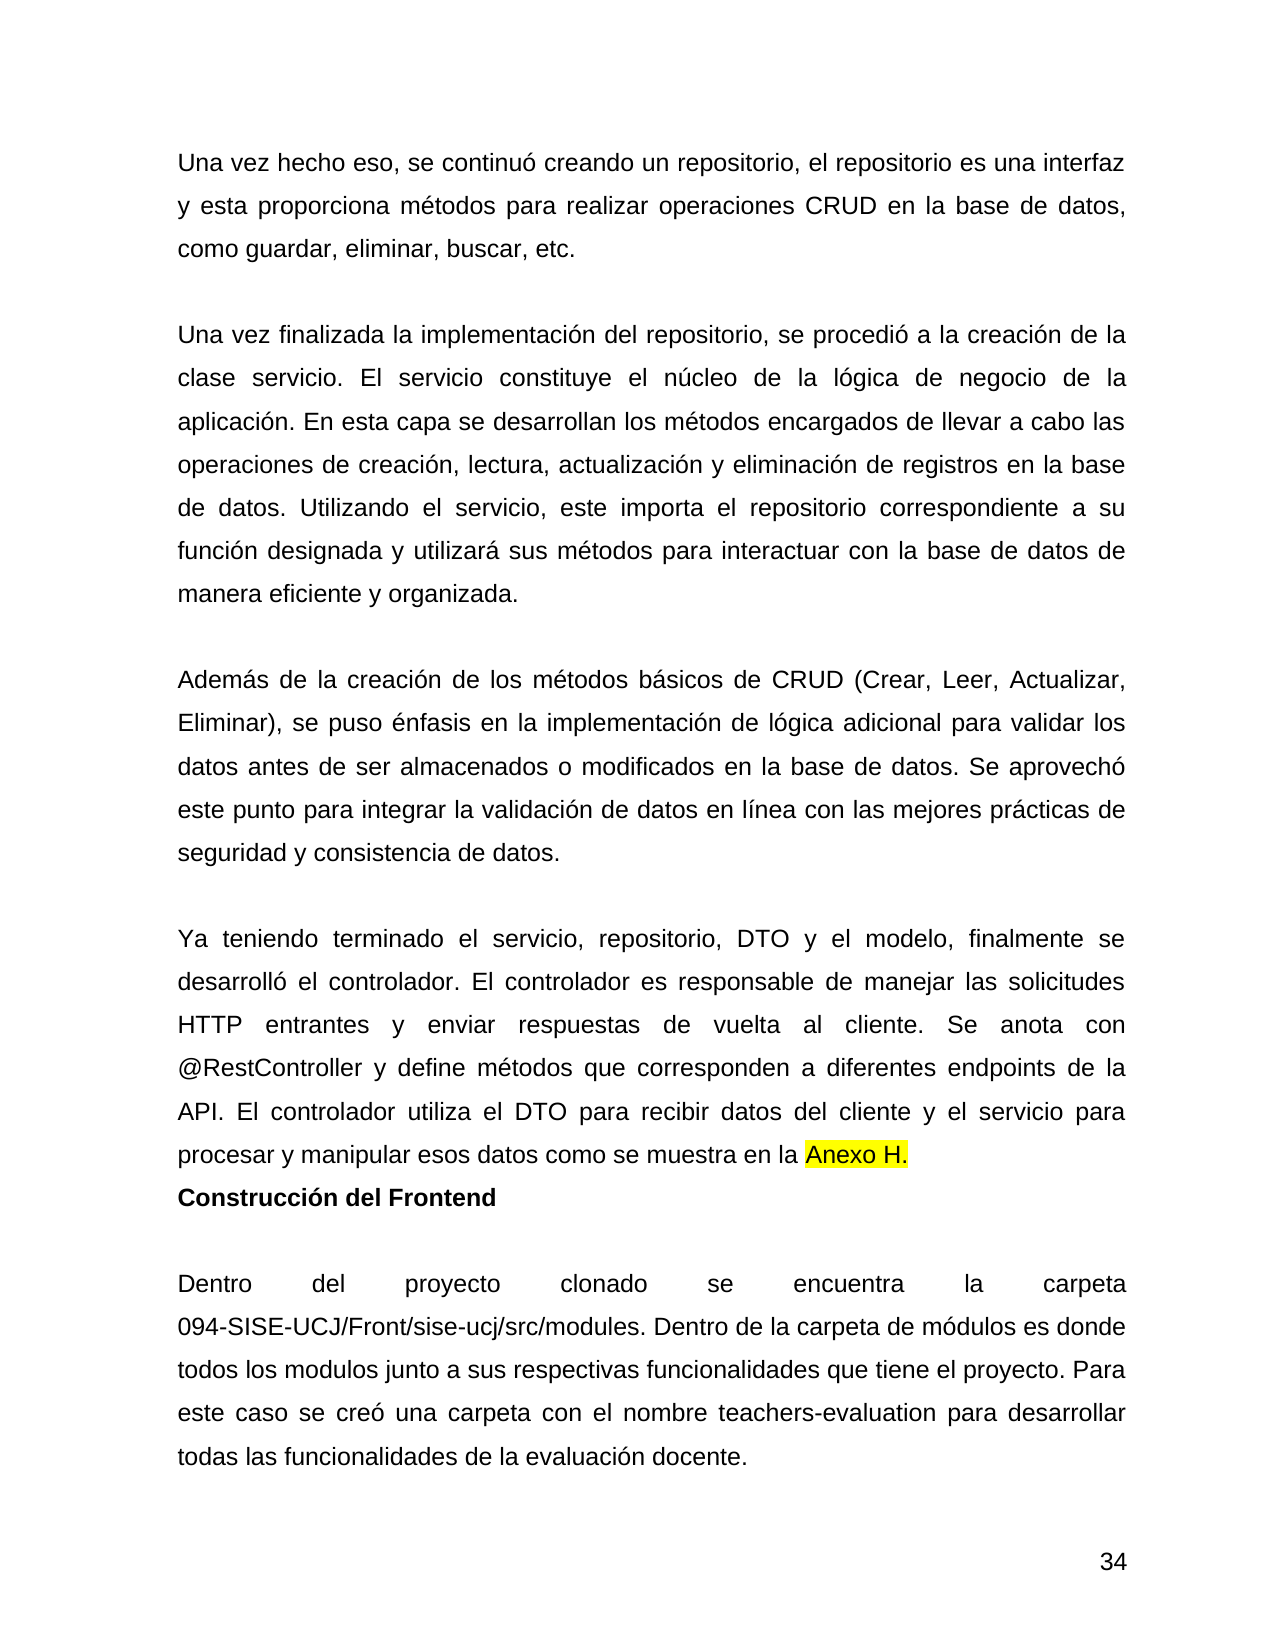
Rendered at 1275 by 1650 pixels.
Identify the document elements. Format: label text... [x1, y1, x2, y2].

text Dentro del proyecto clonado se encuentra la carpeta 094-SISE-UCJ/Front/sise-ucj/src/modules. Dentro de la carpeta de módulos es donde todos los modulos junto a sus respectivas funcionalidades que tiene el proyecto. Para este caso se creó una carpeta con el nombre teachers-evaluation para desarrollar todas las funcionalidades de la evaluación docente. [177, 1269, 1127, 1470]
text Una vez hecho eso, se continuó creando un repositorio, el repositorio es una interfaz y esta proporciona métodos para realizar operaciones CRUD en la base de datos, como guardar, eliminar, buscar, etc. [177, 148, 1127, 263]
text Además de la creación de los métodos básicos de CRUD (Crear, Leer, Actualizar, Eliminar), se puso énfasis en la implementación de lógica adicional para validar los datos antes de ser almacenados o modificados en la base de datos. Se aprovechó este punto para integrar la validación de datos en línea con las mejores prácticas de seguridad y consistencia de datos. [177, 665, 1127, 866]
text Una vez finalizada la implementación del repositorio, se procedió a la creación de la clase servicio. El servicio constituye el núcleo de la lógica de negocio de la aplicación. En esta capa se desarrollan los métodos encargados de llevar a cabo las operaciones de creación, lectura, actualización y eliminación de registros en la base de datos. Utilizando el servicio, este importa el repositorio correspondiente a su función designada y utilizará sus métodos para interactuar con la base de datos de manera eficiente y organizada. [177, 320, 1127, 608]
text Ya teniendo terminado el servicio, repositorio, DTO y el modelo, finalmente se desarrolló el controlador. El controlador es responsable de manejar las solicitudes HTTP entrantes y enviar respuestas de vuelta al cliente. Se anota con @RestController y define métodos que corresponden a diferentes endpoints de la API. El controlador utiliza el DTO para recibir datos del cliente y el servicio para procesar y manipular esos datos como se muestra en la Anexo H. [177, 924, 1127, 1168]
text Construcción del Frontend [177, 1183, 1127, 1211]
